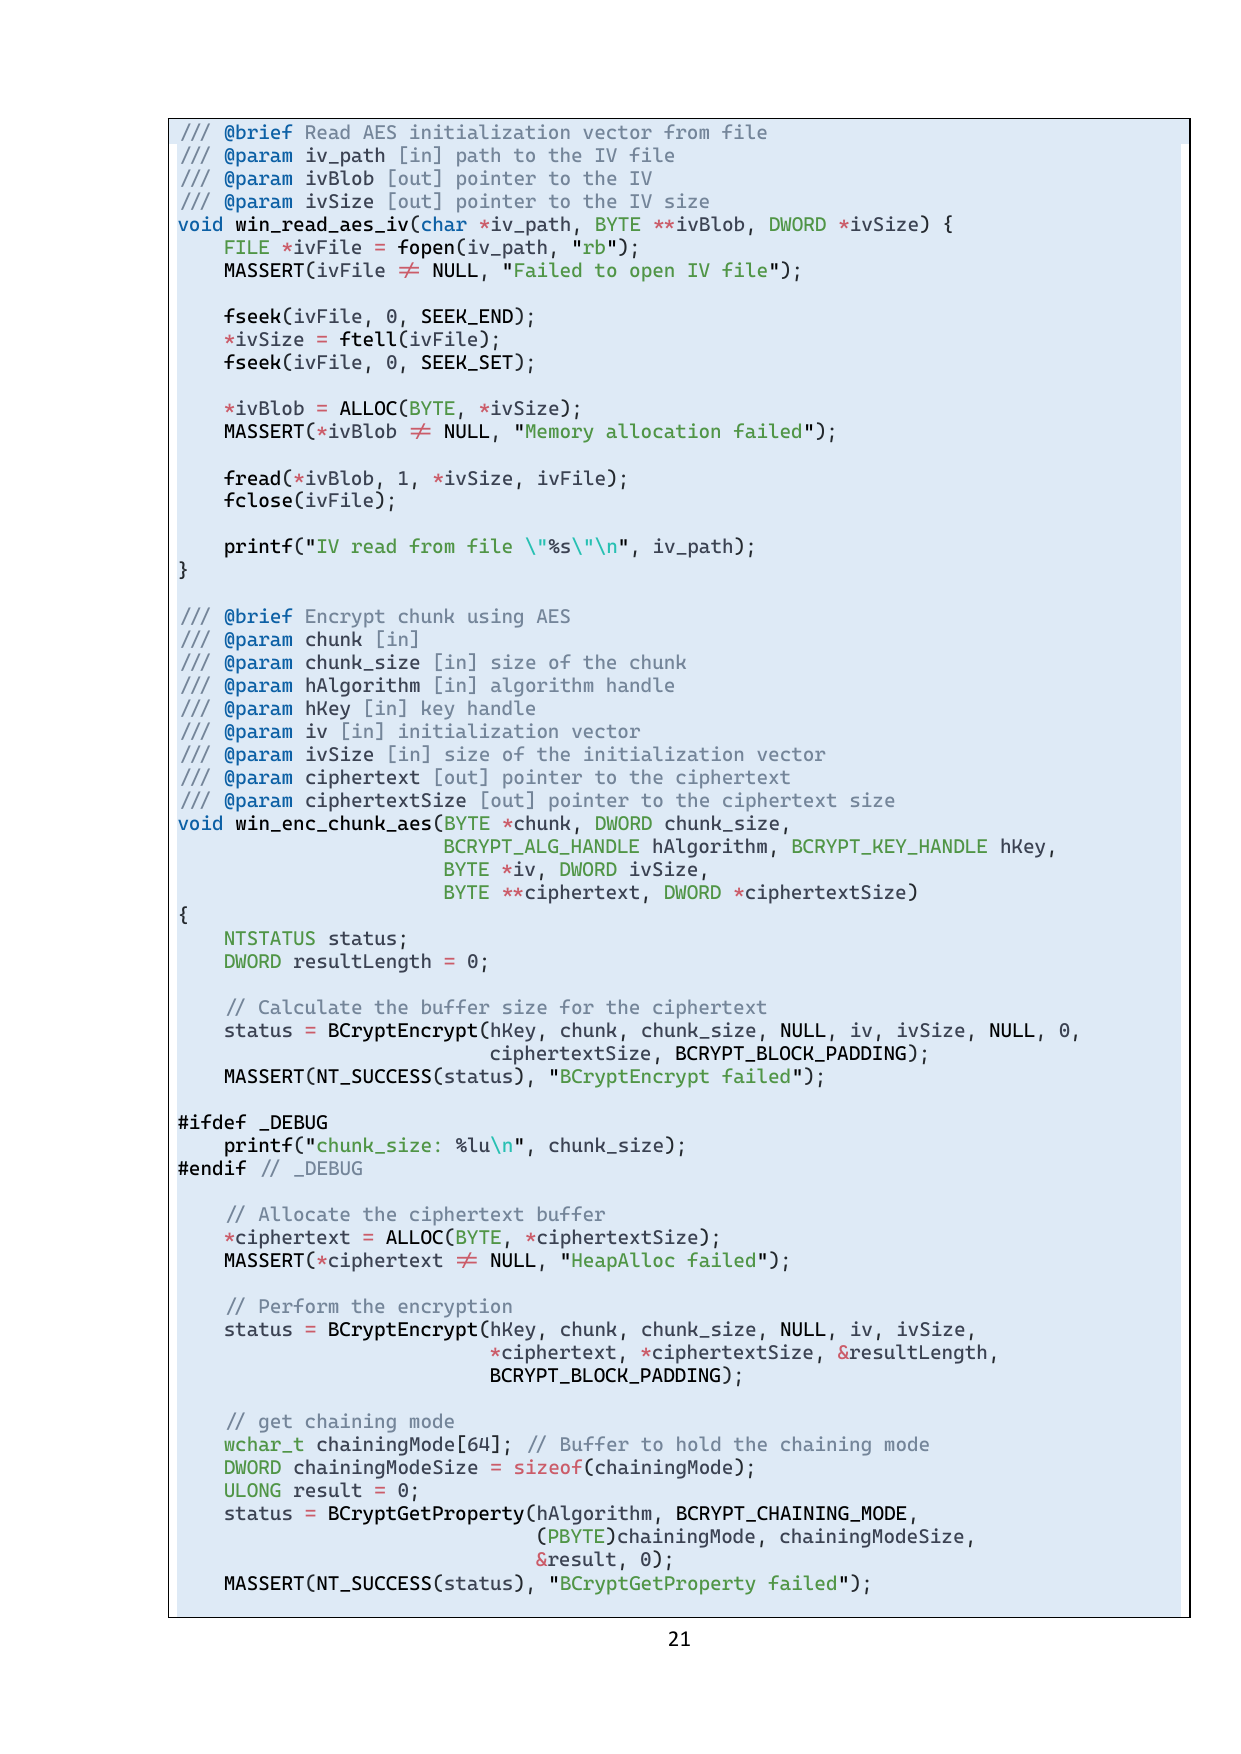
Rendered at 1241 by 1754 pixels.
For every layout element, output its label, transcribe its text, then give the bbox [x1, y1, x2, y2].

text ciphertextSize, BCRYPT_BLOCK_PADDING); [177, 1042, 1181, 1065]
text *ciphertext = ALLOC(BYTE, *ciphertextSize); [177, 1226, 1181, 1249]
text /// @param chunk_size [in] size of the chunk [177, 651, 1181, 674]
text MASSERT(ivFile != NULL, "Failed to open IV file"); [177, 259, 1181, 282]
text status = BCryptEncrypt(hKey, chunk, chunk_size, NULL, iv, ivSize, NULL, 0, [177, 1019, 1181, 1042]
text status = BCryptGetProperty(hAlgorithm, BCRYPT_CHAINING_MODE, [177, 1502, 1181, 1526]
text #endif // _DEBUG [177, 1157, 1181, 1180]
text DWORD resultLength = 0; [177, 950, 1181, 973]
text /// @param ivBlob [out] pointer to the IV [177, 167, 1181, 190]
text /// @param iv_path [in] path to the IV file [177, 144, 1181, 167]
text // get chaining mode [177, 1410, 1181, 1433]
text fclose(ivFile); [177, 489, 1181, 513]
text /// @param chunk [in] [177, 628, 1181, 651]
text void win_read_aes_iv(char *iv_path, BYTE **ivBlob, DWORD *ivSize) { [177, 213, 1181, 236]
text /// @param ciphertext [out] pointer to the ciphertext [177, 766, 1181, 789]
text /// @param ciphertextSize [out] pointer to the ciphertext size [177, 789, 1181, 812]
text MASSERT(NT_SUCCESS(status), "BCryptGetProperty failed"); [177, 1572, 1181, 1594]
text fseek(ivFile, 0, SEEK_END); [177, 305, 1181, 328]
text DWORD chainingModeSize = sizeof(chainingMode); [177, 1456, 1181, 1479]
text MASSERT(*ivBlob != NULL, "Memory allocation failed"); [177, 421, 1181, 443]
text BYTE **ciphertext, DWORD *ciphertextSize) [177, 881, 1181, 904]
text /// @param ivSize [out] pointer to the IV size [177, 190, 1181, 213]
text &result, 0); [177, 1548, 1181, 1572]
text fread(*ivBlob, 1, *ivSize, ivFile); [177, 467, 1181, 489]
text /// @brief Encrypt chunk using AES [177, 605, 1181, 628]
text /// @brief Read AES initialization vector from file [169, 119, 1189, 144]
text /// @param iv [in] initialization vector [177, 720, 1181, 743]
text /// @param hAlgorithm [in] algorithm handle [177, 674, 1181, 697]
text BCRYPT_ALG_HANDLE hAlgorithm, BCRYPT_KEY_HANDLE hKey, [177, 835, 1181, 858]
text void win_enc_chunk_aes(BYTE *chunk, DWORD chunk_size, [177, 812, 1181, 835]
text BCRYPT_BLOCK_PADDING); [177, 1364, 1181, 1387]
text status = BCryptEncrypt(hKey, chunk, chunk_size, NULL, iv, ivSize, [177, 1318, 1181, 1341]
text *ivBlob = ALLOC(BYTE, *ivSize); [177, 397, 1181, 421]
text FILE *ivFile = fopen(iv_path, "rb"); [177, 236, 1181, 259]
text (PBYTE)chainingMode, chainingModeSize, [177, 1526, 1181, 1548]
text { [177, 904, 1181, 927]
text fseek(ivFile, 0, SEEK_SET); [177, 351, 1181, 374]
text printf("chunk_size: %lu\n", chunk_size); [177, 1134, 1181, 1157]
text printf("IV read from file \"%s\"\n", iv_path); [177, 536, 1181, 559]
text *ciphertext, *ciphertextSize, &resultLength, [177, 1341, 1181, 1364]
text #ifdef _DEBUG [177, 1111, 1181, 1134]
text NTSTATUS status; [177, 927, 1181, 950]
text *ivSize = ftell(ivFile); [177, 328, 1181, 351]
text ULONG result = 0; [177, 1479, 1181, 1502]
text // Calculate the buffer size for the ciphertext [177, 996, 1181, 1019]
text wchar_t chainingMode[64]; // Buffer to hold the chaining mode [177, 1433, 1181, 1456]
text /// @param hKey [in] key handle [177, 697, 1181, 720]
text BYTE *iv, DWORD ivSize, [177, 858, 1181, 881]
text // Perform the encryption [177, 1295, 1181, 1318]
text // Allocate the ciphertext buffer [177, 1203, 1181, 1226]
text } [177, 559, 1181, 582]
text MASSERT(*ciphertext != NULL, "HeapAlloc failed"); [177, 1249, 1181, 1272]
text /// @param ivSize [in] size of the initialization vector [177, 743, 1181, 766]
text MASSERT(NT_SUCCESS(status), "BCryptEncrypt failed"); [177, 1065, 1181, 1088]
